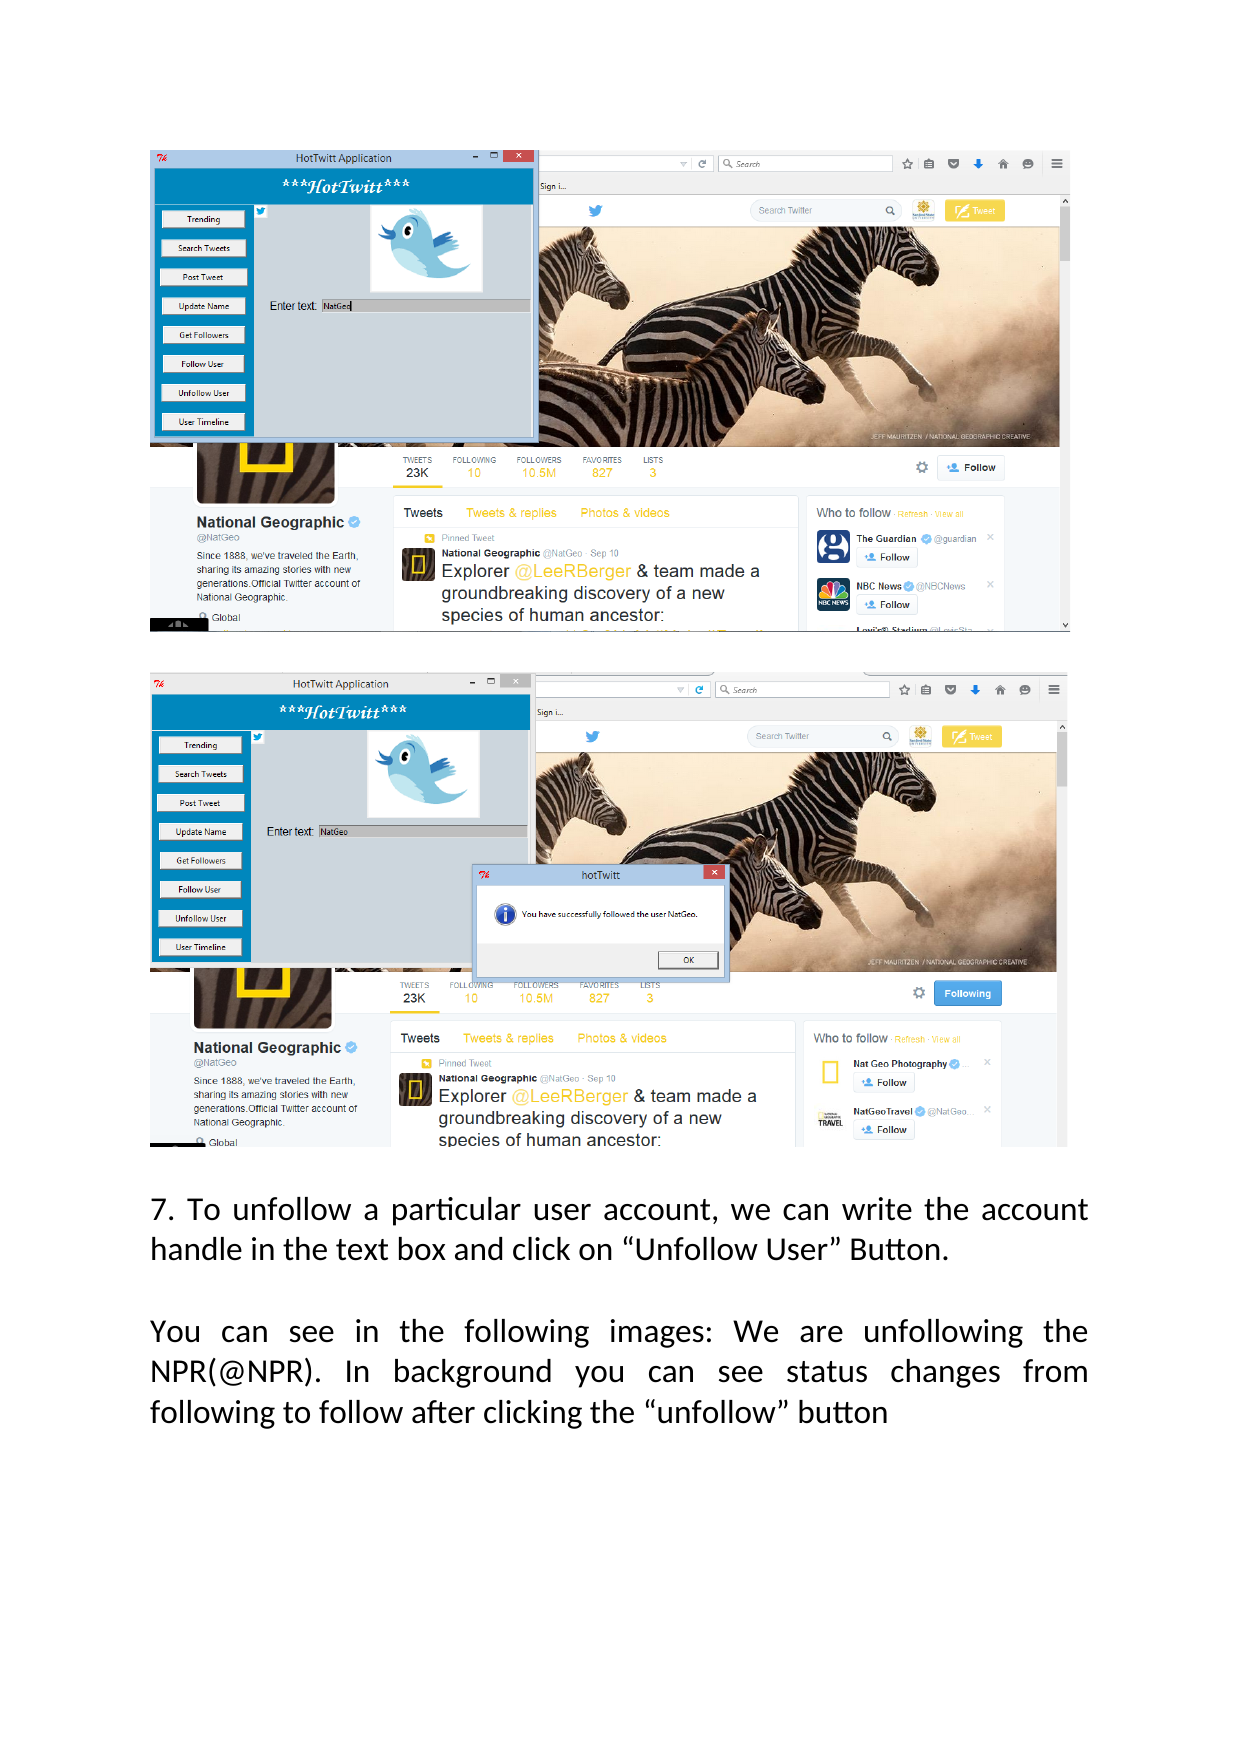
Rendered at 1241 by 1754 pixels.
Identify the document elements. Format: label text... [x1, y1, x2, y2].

text You can see in the following images: We are unfollowing the NPR(@NPR). In background you can see status changes from following to follow after clicking the “unfollow” button [150, 1310, 1090, 1432]
picture [150, 150, 1071, 632]
text 7. To unfollow a particular user account, we can write the account handle in the text box and click on “Unfollow User” Button. [150, 1188, 1090, 1269]
picture [150, 672, 1068, 1147]
